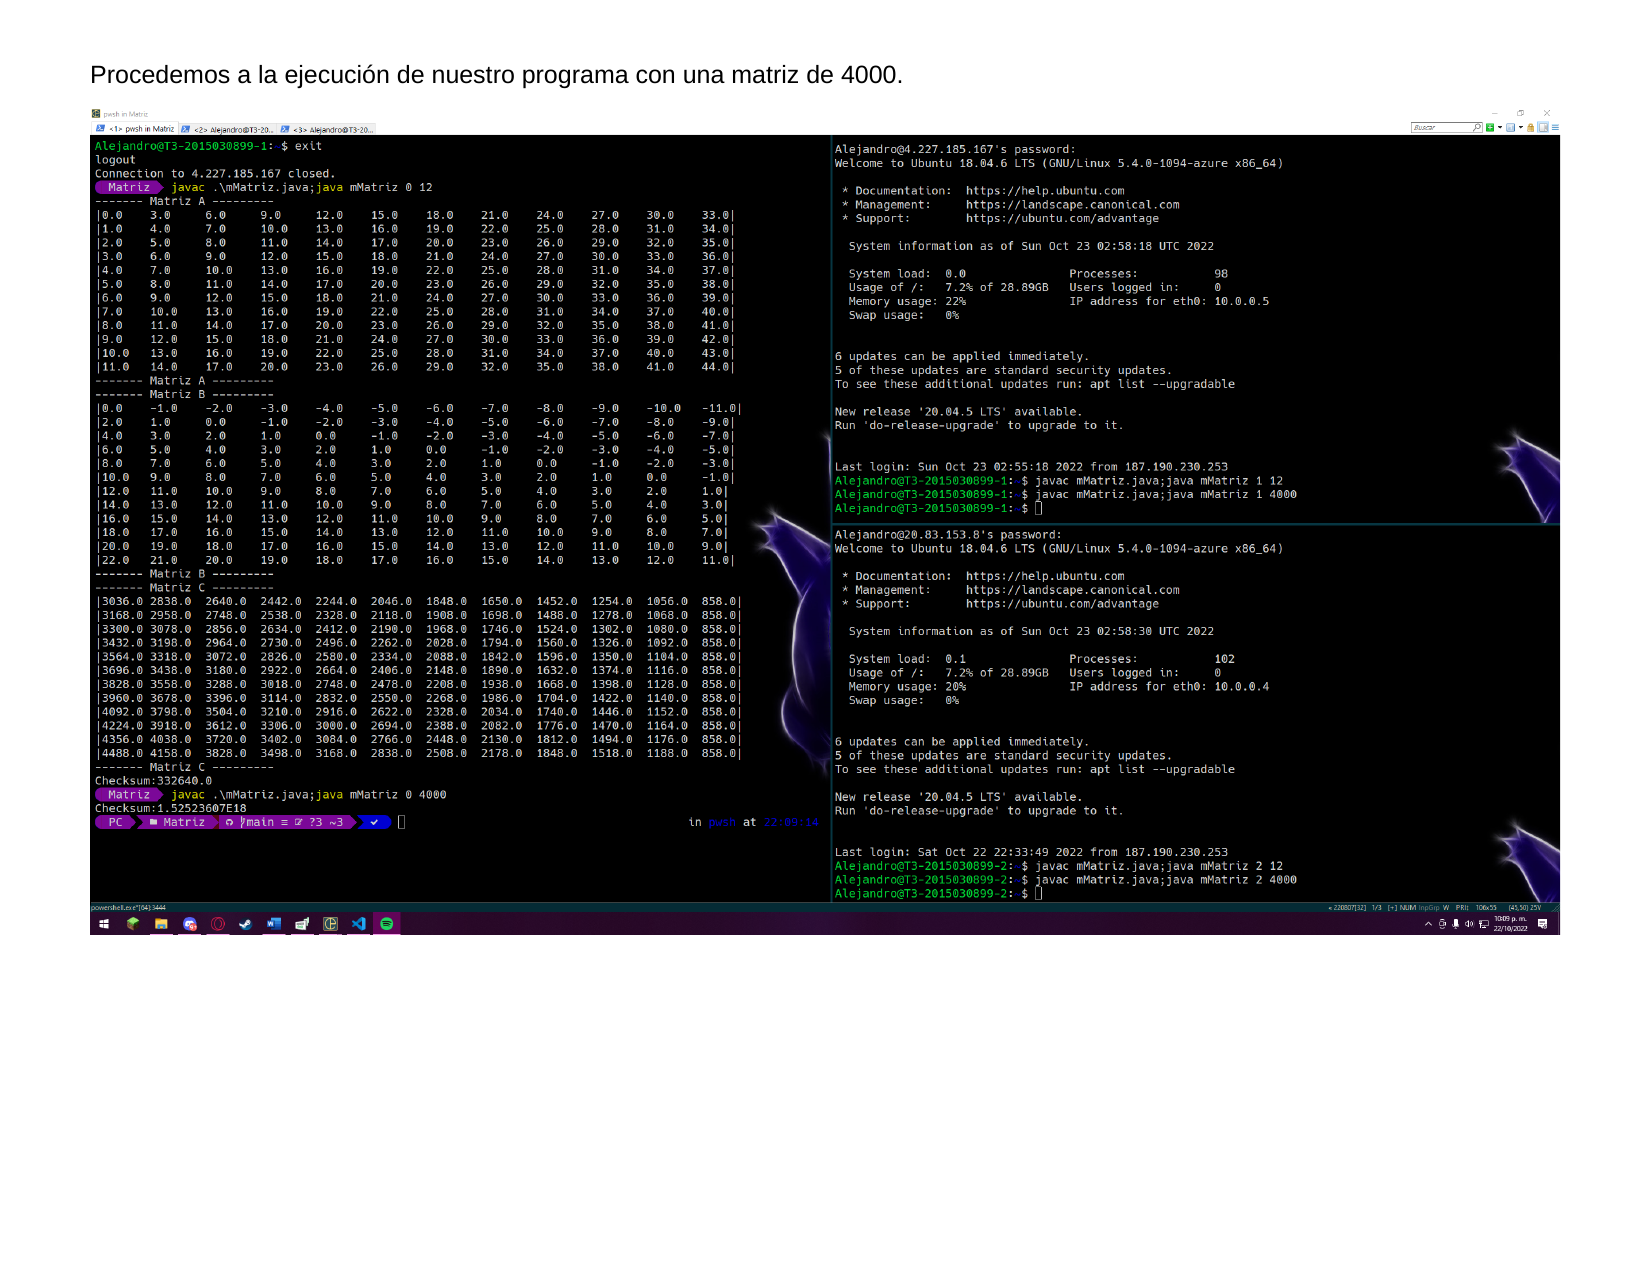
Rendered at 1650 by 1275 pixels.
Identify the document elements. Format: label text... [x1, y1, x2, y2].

text Procedemos a la ejecución de nuestro programa con una matriz de 4000. [90, 60, 1560, 89]
picture [90, 107, 1561, 935]
